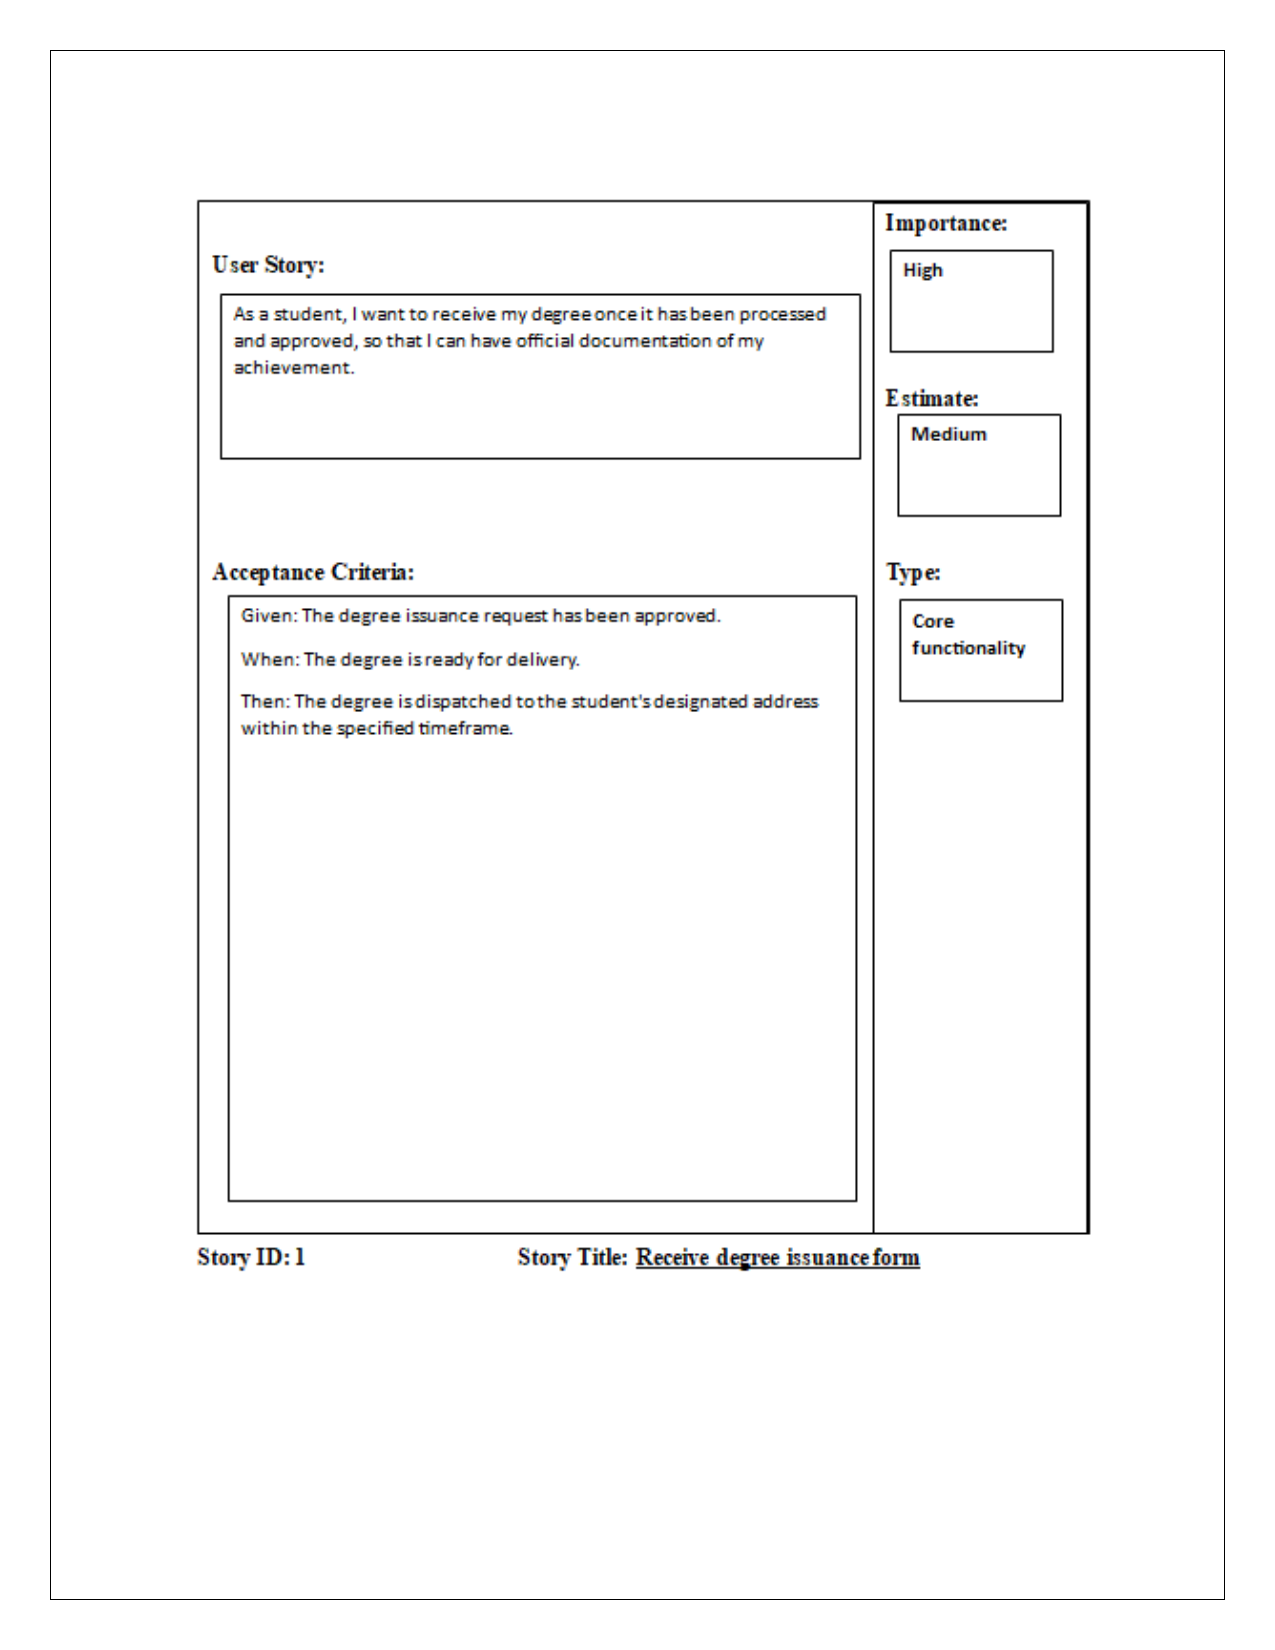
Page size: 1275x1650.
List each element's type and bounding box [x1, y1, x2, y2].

picture [150, 150, 1123, 1296]
